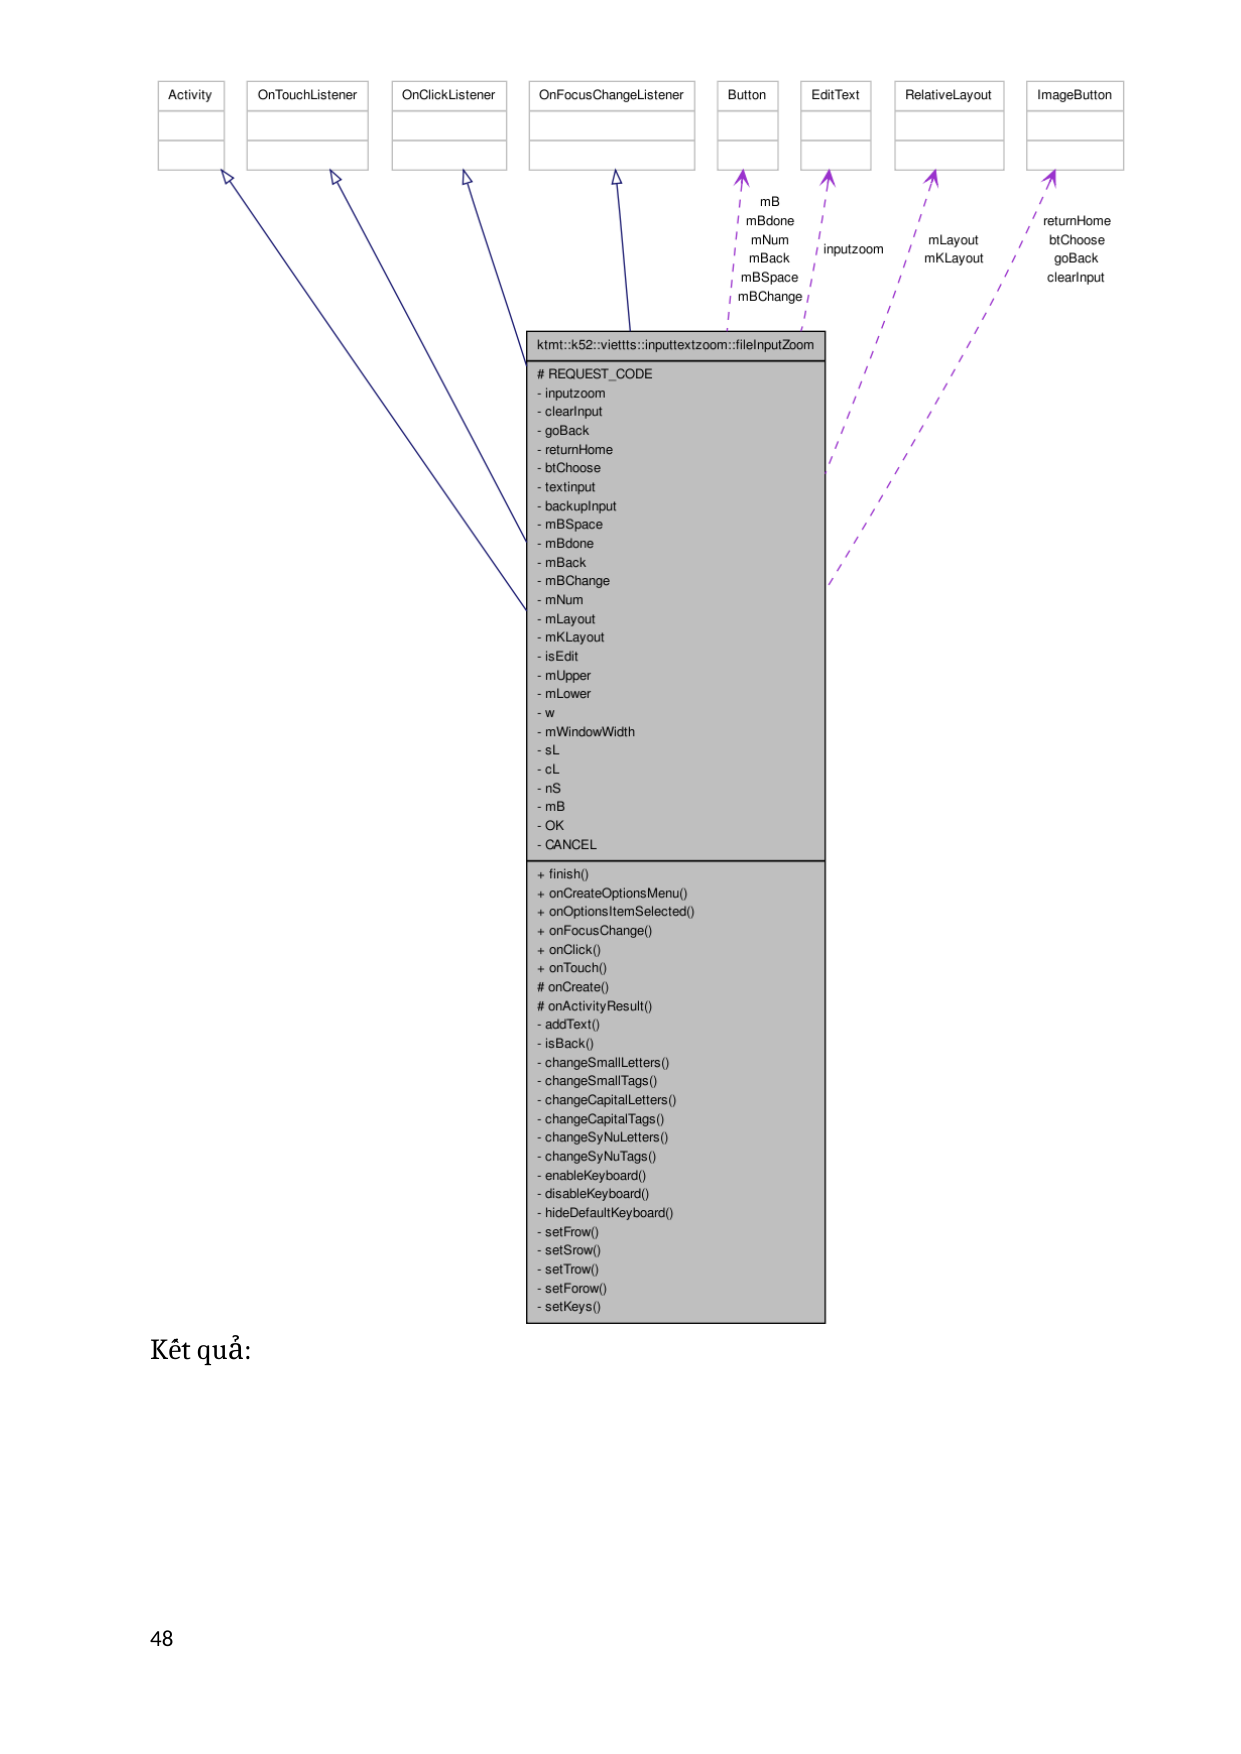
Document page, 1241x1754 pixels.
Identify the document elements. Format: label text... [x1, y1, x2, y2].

picture [153, 76, 1129, 1329]
